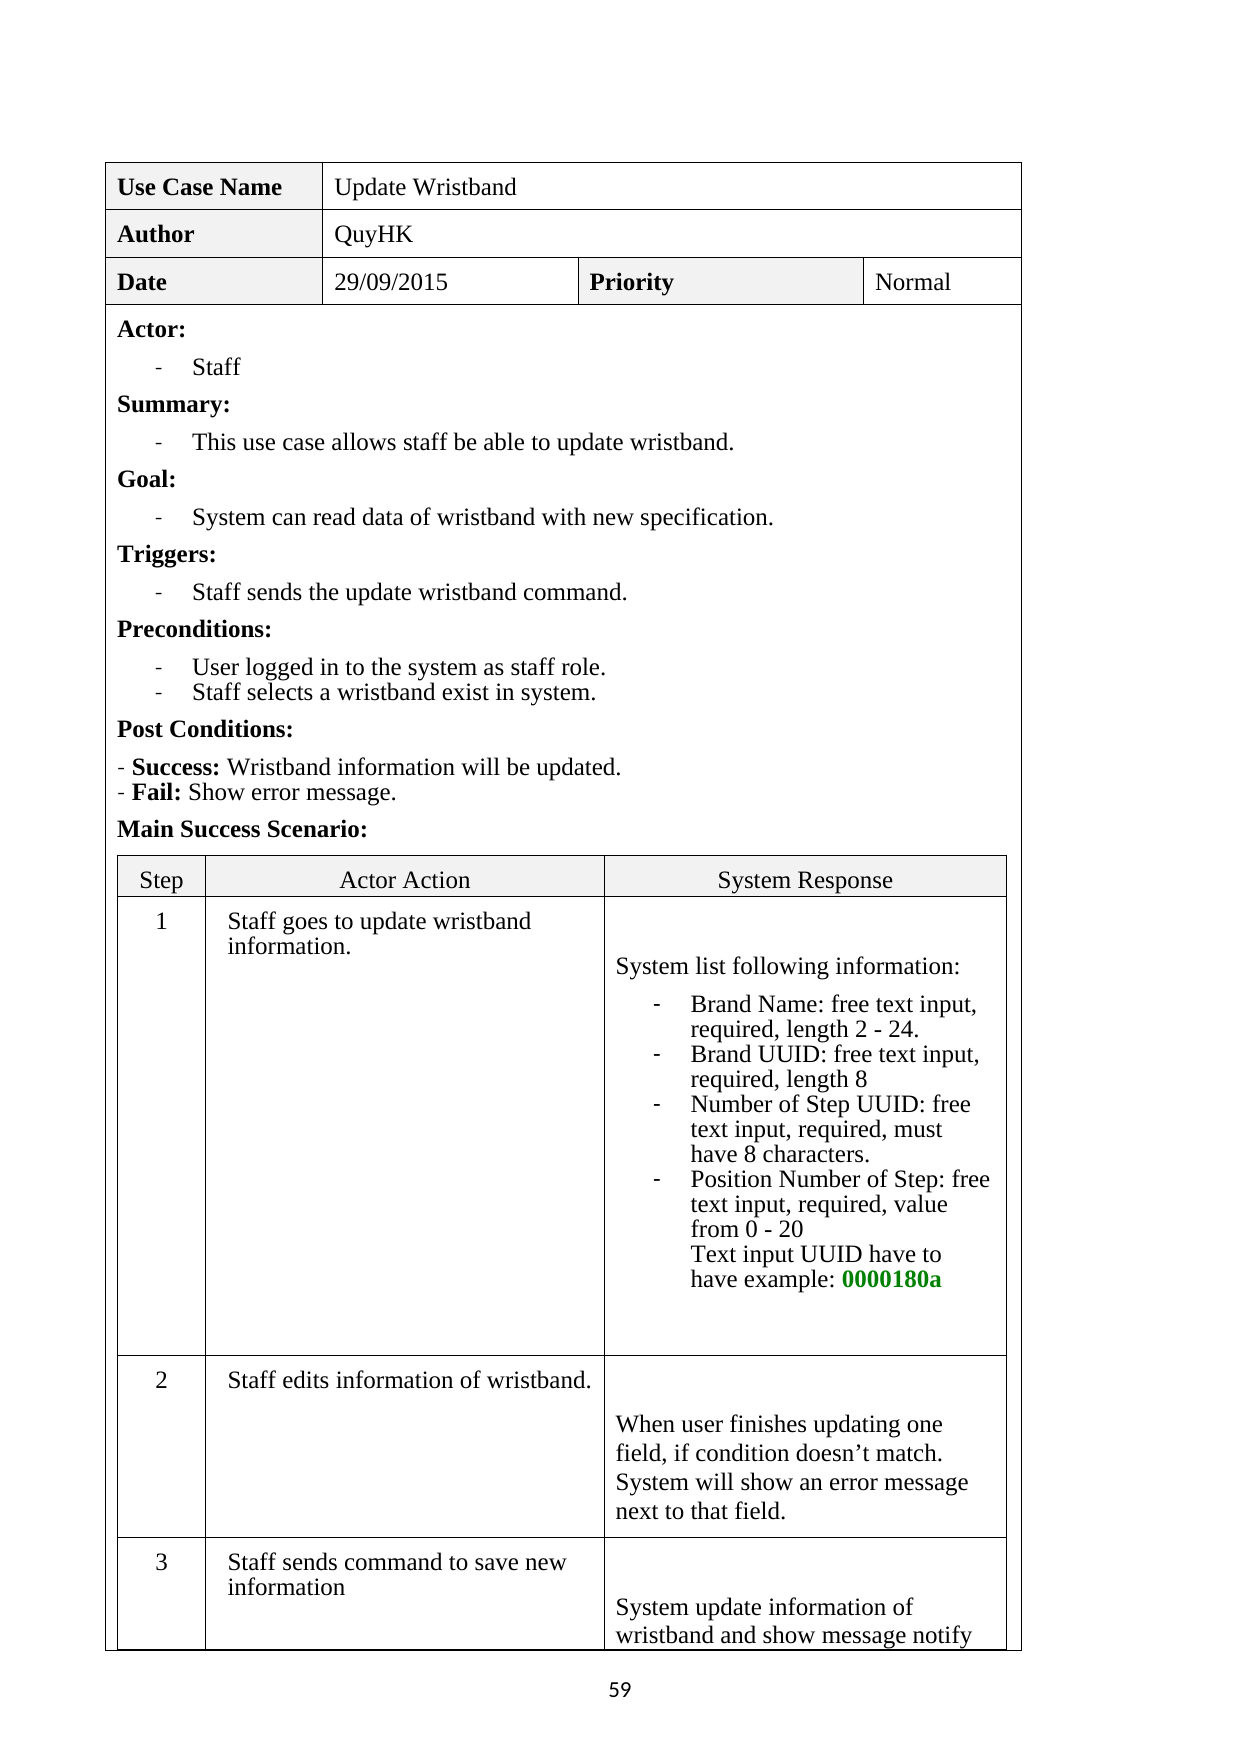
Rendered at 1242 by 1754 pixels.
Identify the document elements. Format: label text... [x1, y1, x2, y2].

table_cell QuyHK [323, 210, 1021, 257]
table_cell Date [106, 258, 322, 304]
table_cell Author [106, 210, 322, 257]
table_cell Priority [579, 258, 863, 304]
table_cell Normal [864, 258, 1021, 304]
table_cell Use Case Name [106, 163, 322, 209]
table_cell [106, 305, 1021, 1650]
table_cell 29/09/2015 [323, 258, 578, 304]
table_cell Update Wristband [323, 163, 1021, 209]
